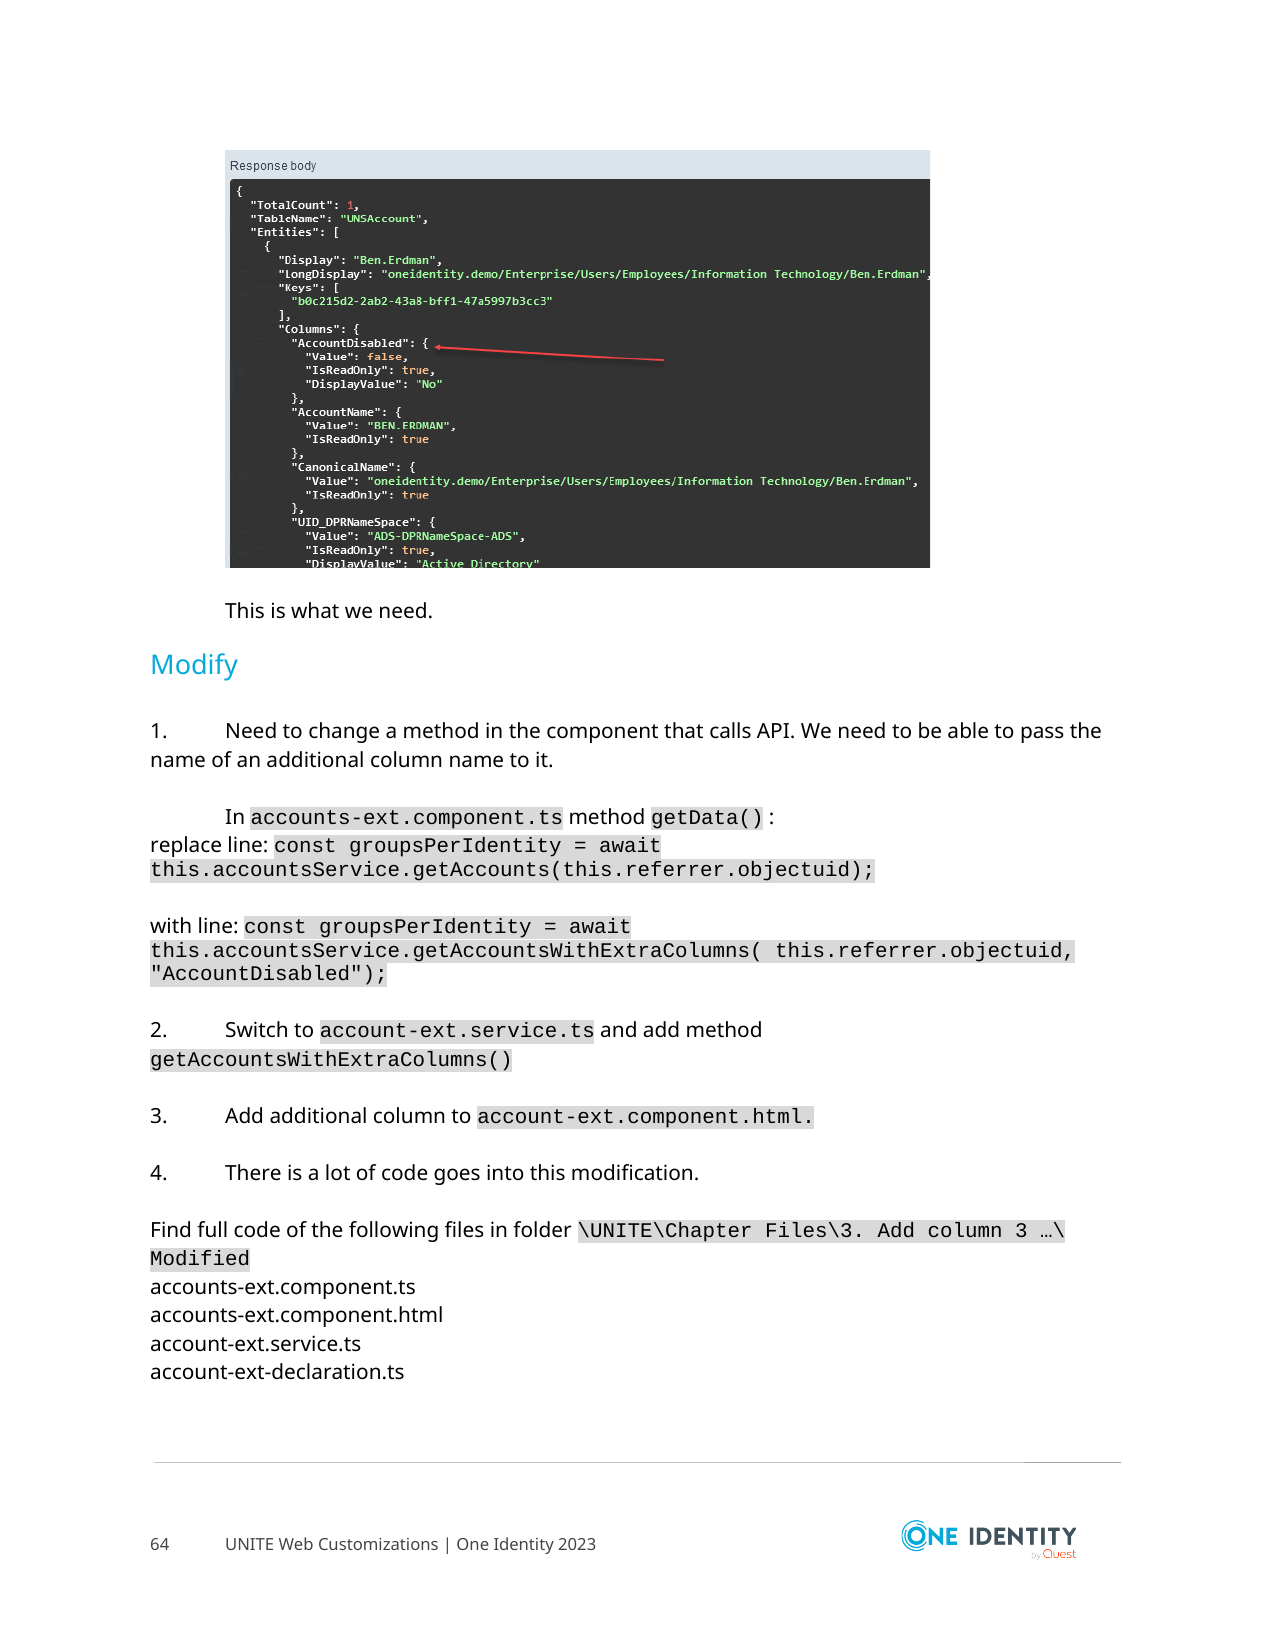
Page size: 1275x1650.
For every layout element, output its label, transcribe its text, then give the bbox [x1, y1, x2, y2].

text account-ext-declaration.ts [150, 1357, 1125, 1386]
text replace line: const groupsPerIdentity = await this.accountsService.getAccounts(this.referrer.objectuid); [150, 830, 1125, 883]
text accounts-ext.component.html [150, 1300, 1125, 1329]
text 2. Switch to account-ext.service.ts and add method getAccountsWithExtraColumns() [150, 1015, 1125, 1072]
picture [912, 1531, 921, 1541]
text with line: const groupsPerIdentity = await this.accountsService.getAccountsWithExtraColumns( this.referrer.objectuid, "AccountDisabled"); [150, 911, 1125, 987]
text 1. Need to change a method in the component that calls API. We need to be able to pass the name of an additional column name to it. [150, 717, 1125, 773]
picture [901, 1520, 1077, 1560]
subtitle Modify [150, 646, 1125, 683]
picture [225, 150, 931, 568]
text account-ext.service.ts [150, 1329, 1125, 1357]
text 4. There is a lot of code goes into this modification. [150, 1158, 1125, 1186]
picture [905, 1522, 918, 1531]
text This is what we need. [150, 596, 1125, 625]
text In accounts-ext.component.ts method getData() : [150, 802, 1125, 830]
text accounts-ext.component.ts [150, 1272, 1125, 1300]
text 3. Add additional column to account-ext.component.html. [150, 1101, 1125, 1129]
text Find full code of the following files in folder \UNITE\Chapter Files\3. Add column 3 …\Modified [150, 1215, 1125, 1272]
picture [901, 1520, 910, 1529]
